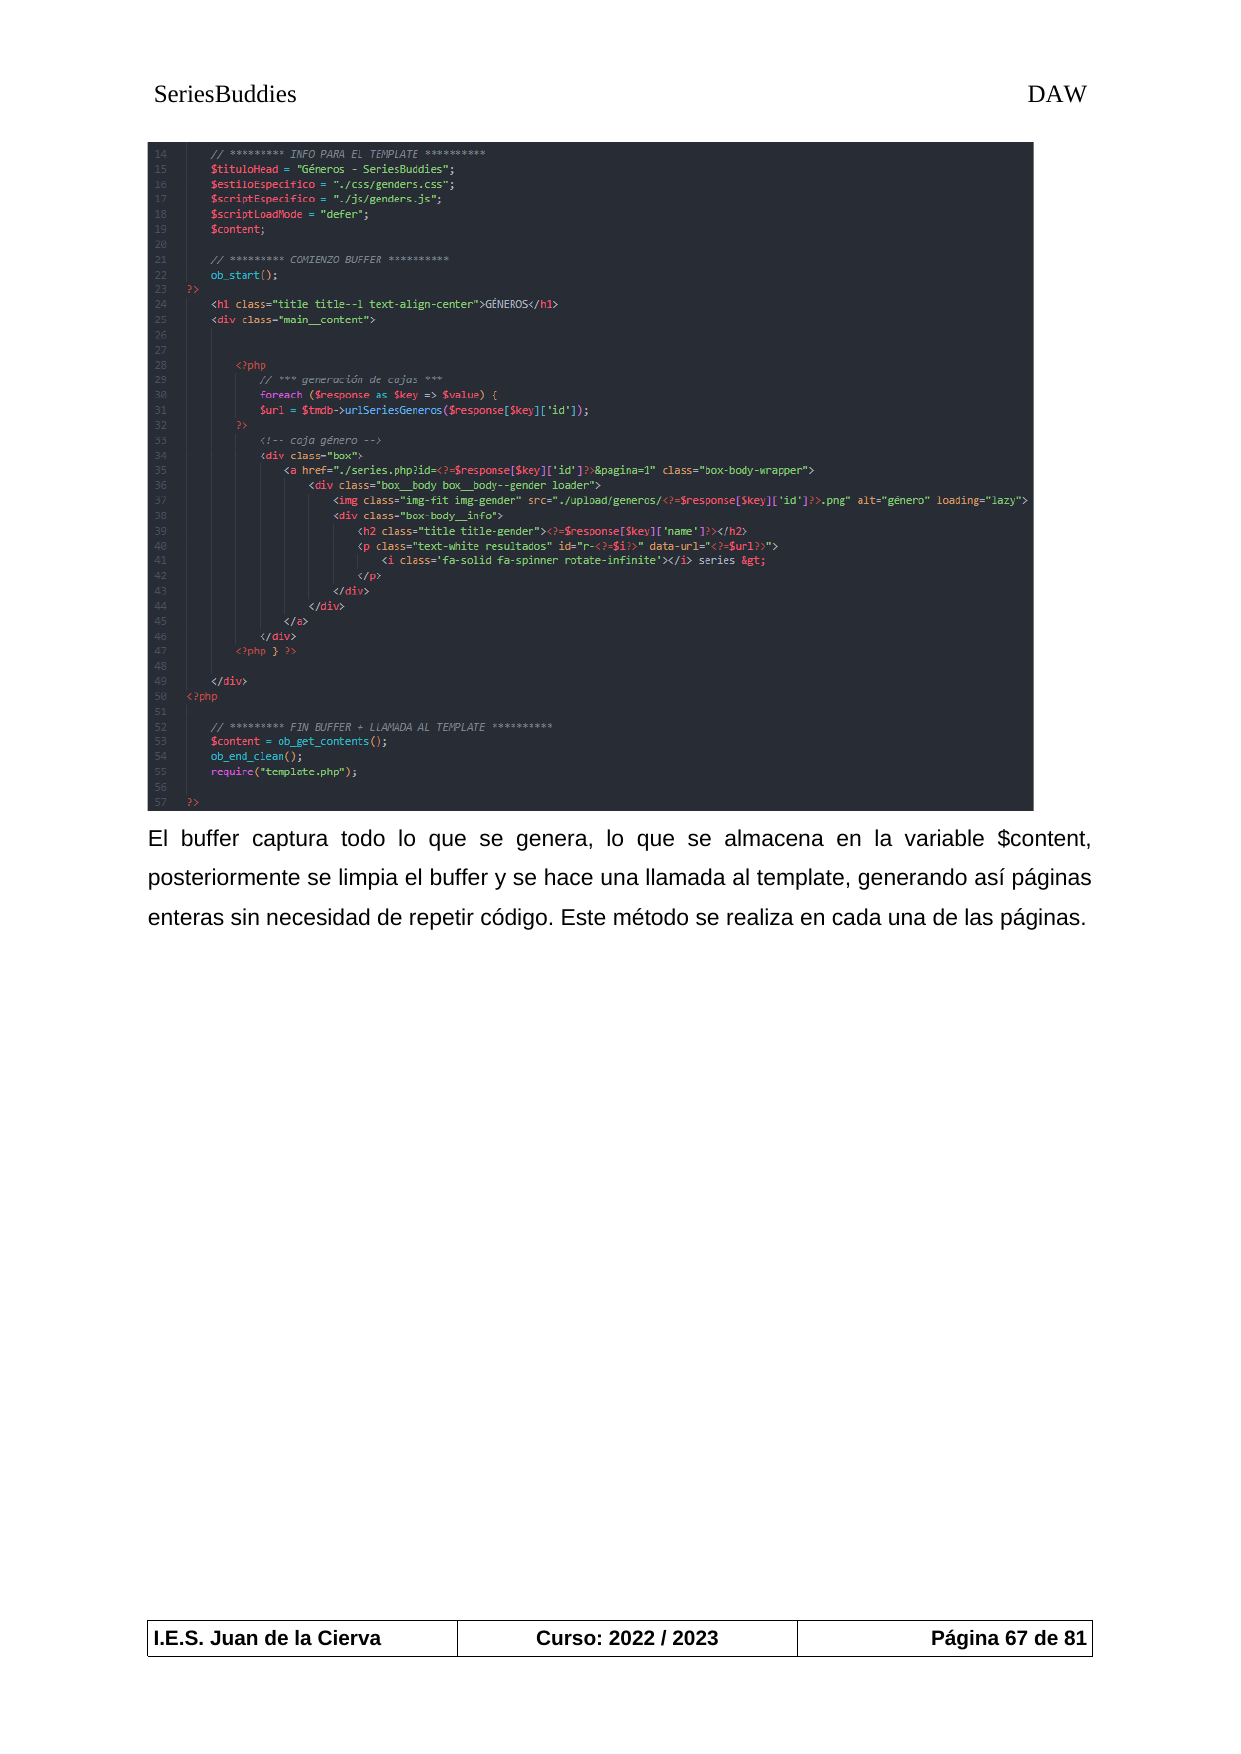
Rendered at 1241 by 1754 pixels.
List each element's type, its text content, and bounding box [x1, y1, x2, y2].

text El buffer captura todo lo que se genera, lo que se almacena en la variable $content, posteriormente se limpia el buffer y se hace una llamada al template, generando así páginas enteras sin necesidad de repetir código. Este método se realiza en cada una de las páginas. [148, 824, 1093, 930]
picture [147, 142, 1034, 811]
